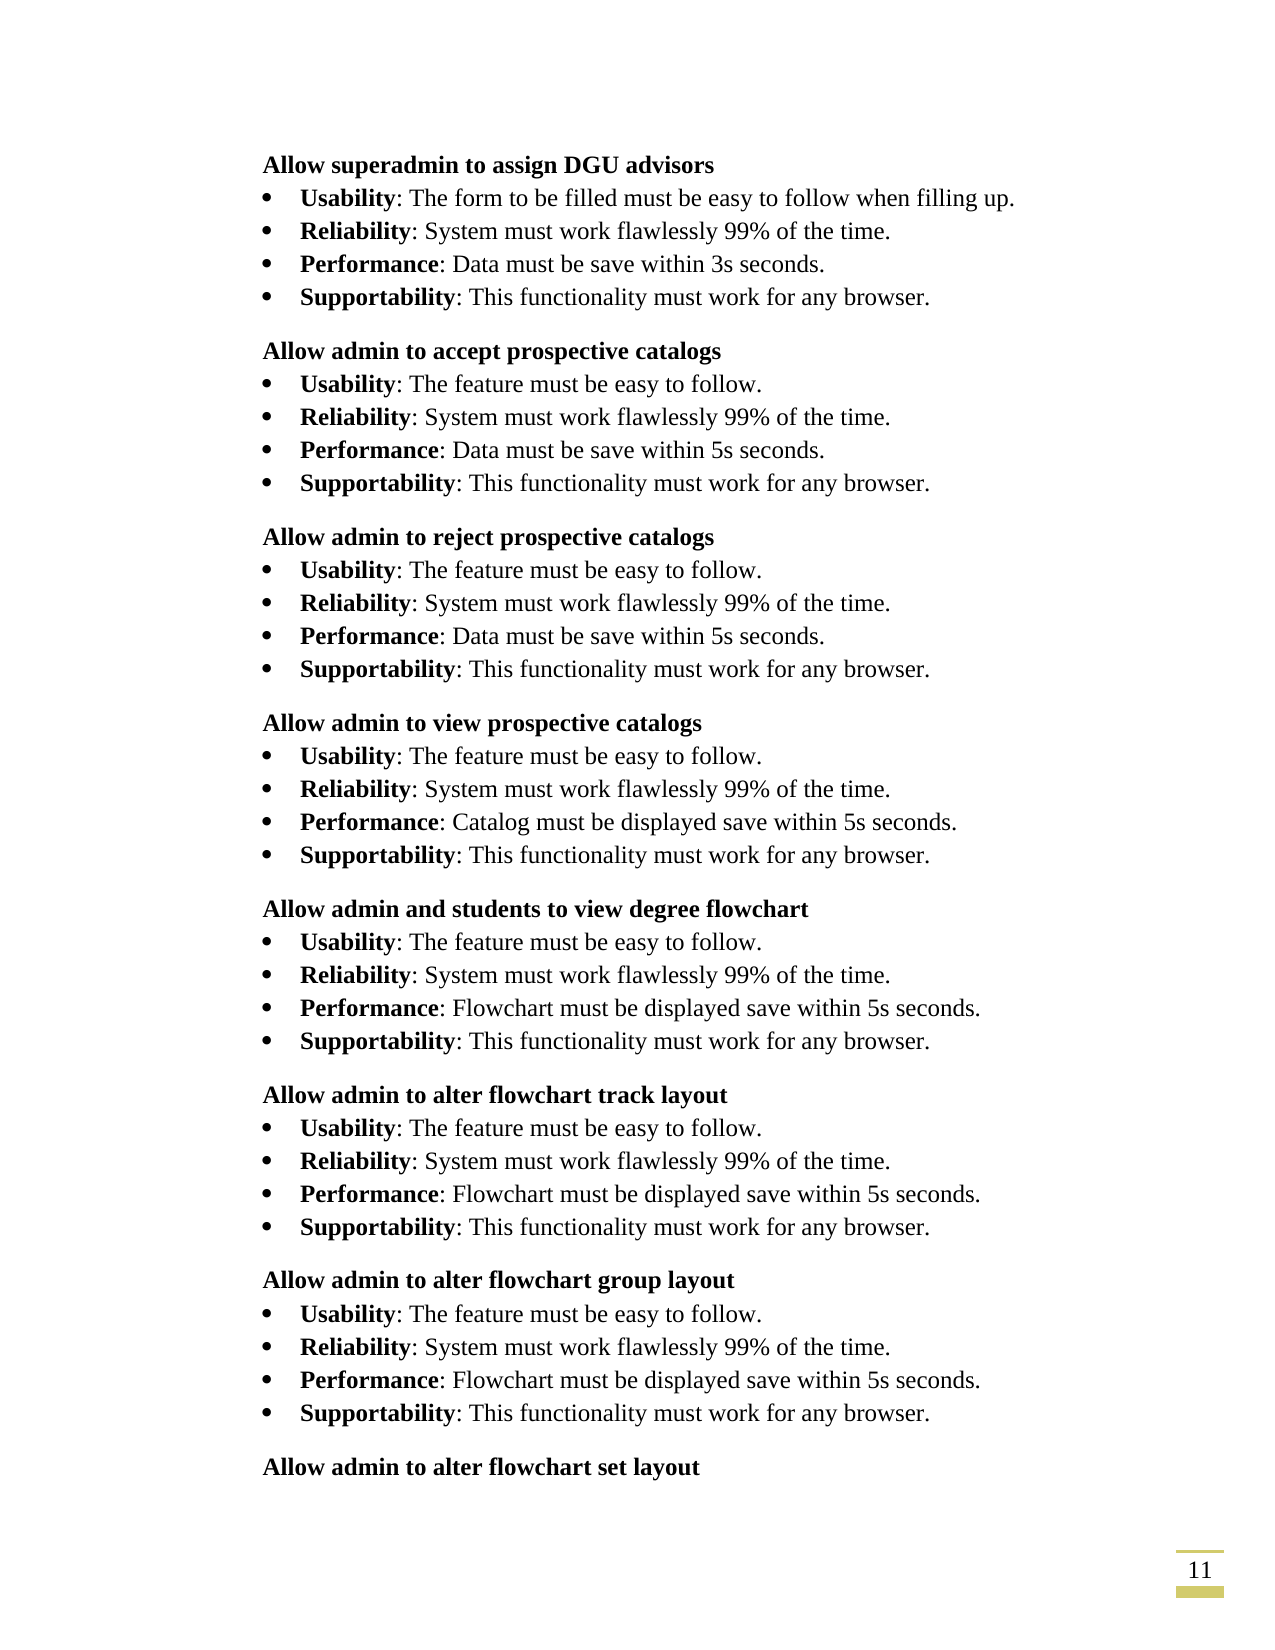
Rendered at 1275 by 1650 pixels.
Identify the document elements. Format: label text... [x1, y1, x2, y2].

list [262, 1365, 1125, 1393]
list Performance: Flowchart must be displayed save within 5s seconds. [262, 993, 1125, 1022]
list Performance: Data must be save within 3s seconds. [262, 249, 1125, 278]
list Reliability: System must work flawlessly 99% of the time. [262, 588, 1125, 617]
list Usability: The feature must be easy to follow. [262, 1299, 1125, 1327]
list Performance: Data must be save within 5s seconds. [262, 621, 1125, 650]
text Allow admin to alter flowchart set layout [262, 1452, 1125, 1480]
list Usability: The form to be filled must be easy to follow when filling up. [262, 183, 1125, 212]
text Allow admin and students to view degree flowchart [262, 894, 1125, 922]
text Allow admin to accept prospective catalogs [262, 336, 1125, 365]
list Usability: The feature must be easy to follow. [262, 927, 1125, 956]
text Allow admin to alter flowchart track layout [262, 1080, 1125, 1108]
list Supportability: This functionality must work for any browser. [262, 1026, 1125, 1054]
list Usability: The feature must be easy to follow. [262, 1113, 1125, 1141]
list Reliability: System must work flawlessly 99% of the time. [262, 1332, 1125, 1360]
list Supportability: This functionality must work for any browser. [262, 1212, 1125, 1241]
list Supportability: This functionality must work for any browser. [262, 840, 1125, 869]
list Performance: Catalog must be displayed save within 5s seconds. [262, 807, 1125, 836]
list Reliability: System must work flawlessly 99% of the time. [262, 960, 1125, 988]
list Performance: Data must be save within 5s seconds. [262, 435, 1125, 464]
text Allow admin to reject prospective catalogs [262, 522, 1125, 551]
list Supportability: This functionality must work for any browser. [262, 468, 1125, 497]
list Reliability: System must work flawlessly 99% of the time. [262, 1146, 1125, 1174]
list Usability: The feature must be easy to follow. [262, 369, 1125, 398]
list Supportability: This functionality must work for any browser. [262, 654, 1125, 683]
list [262, 216, 1125, 245]
list Usability: The feature must be easy to follow. [262, 555, 1125, 584]
list Supportability: This functionality must work for any browser. [262, 282, 1125, 311]
list Performance: Flowchart must be displayed save within 5s seconds. [262, 1179, 1125, 1207]
list Reliability: System must work flawlessly 99% of the time. [262, 402, 1125, 431]
text Allow admin to alter flowchart group layout [262, 1266, 1125, 1294]
list Usability: The feature must be easy to follow. [262, 741, 1125, 769]
text Allow admin to view prospective catalogs [262, 708, 1125, 737]
text Allow superadmin to assign DGU advisors [262, 150, 1125, 179]
list Supportability: This functionality must work for any browser. [262, 1398, 1125, 1426]
list Reliability: System must work flawlessly 99% of the time. [262, 774, 1125, 803]
